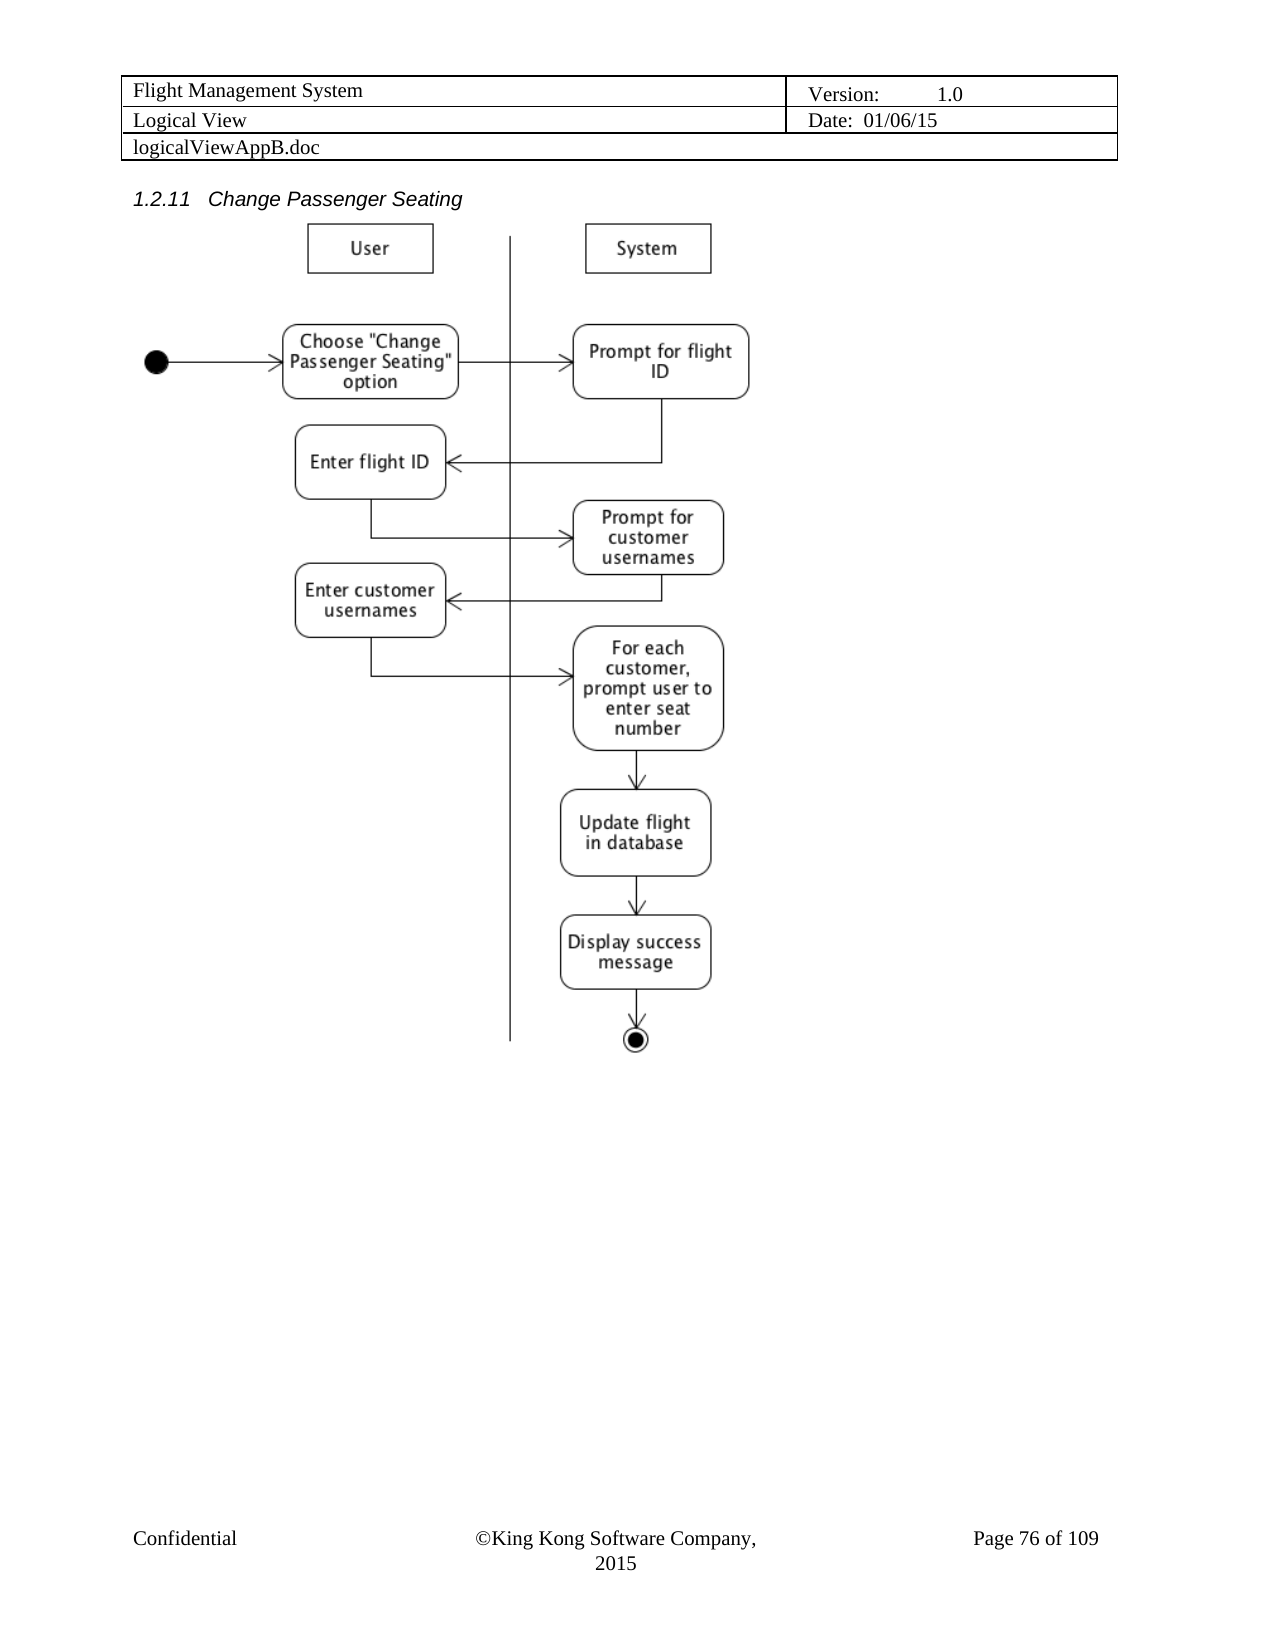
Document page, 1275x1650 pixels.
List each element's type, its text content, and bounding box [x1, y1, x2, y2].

picture [132, 216, 766, 1064]
subtitle Change Passenger Seating [133, 185, 1125, 210]
